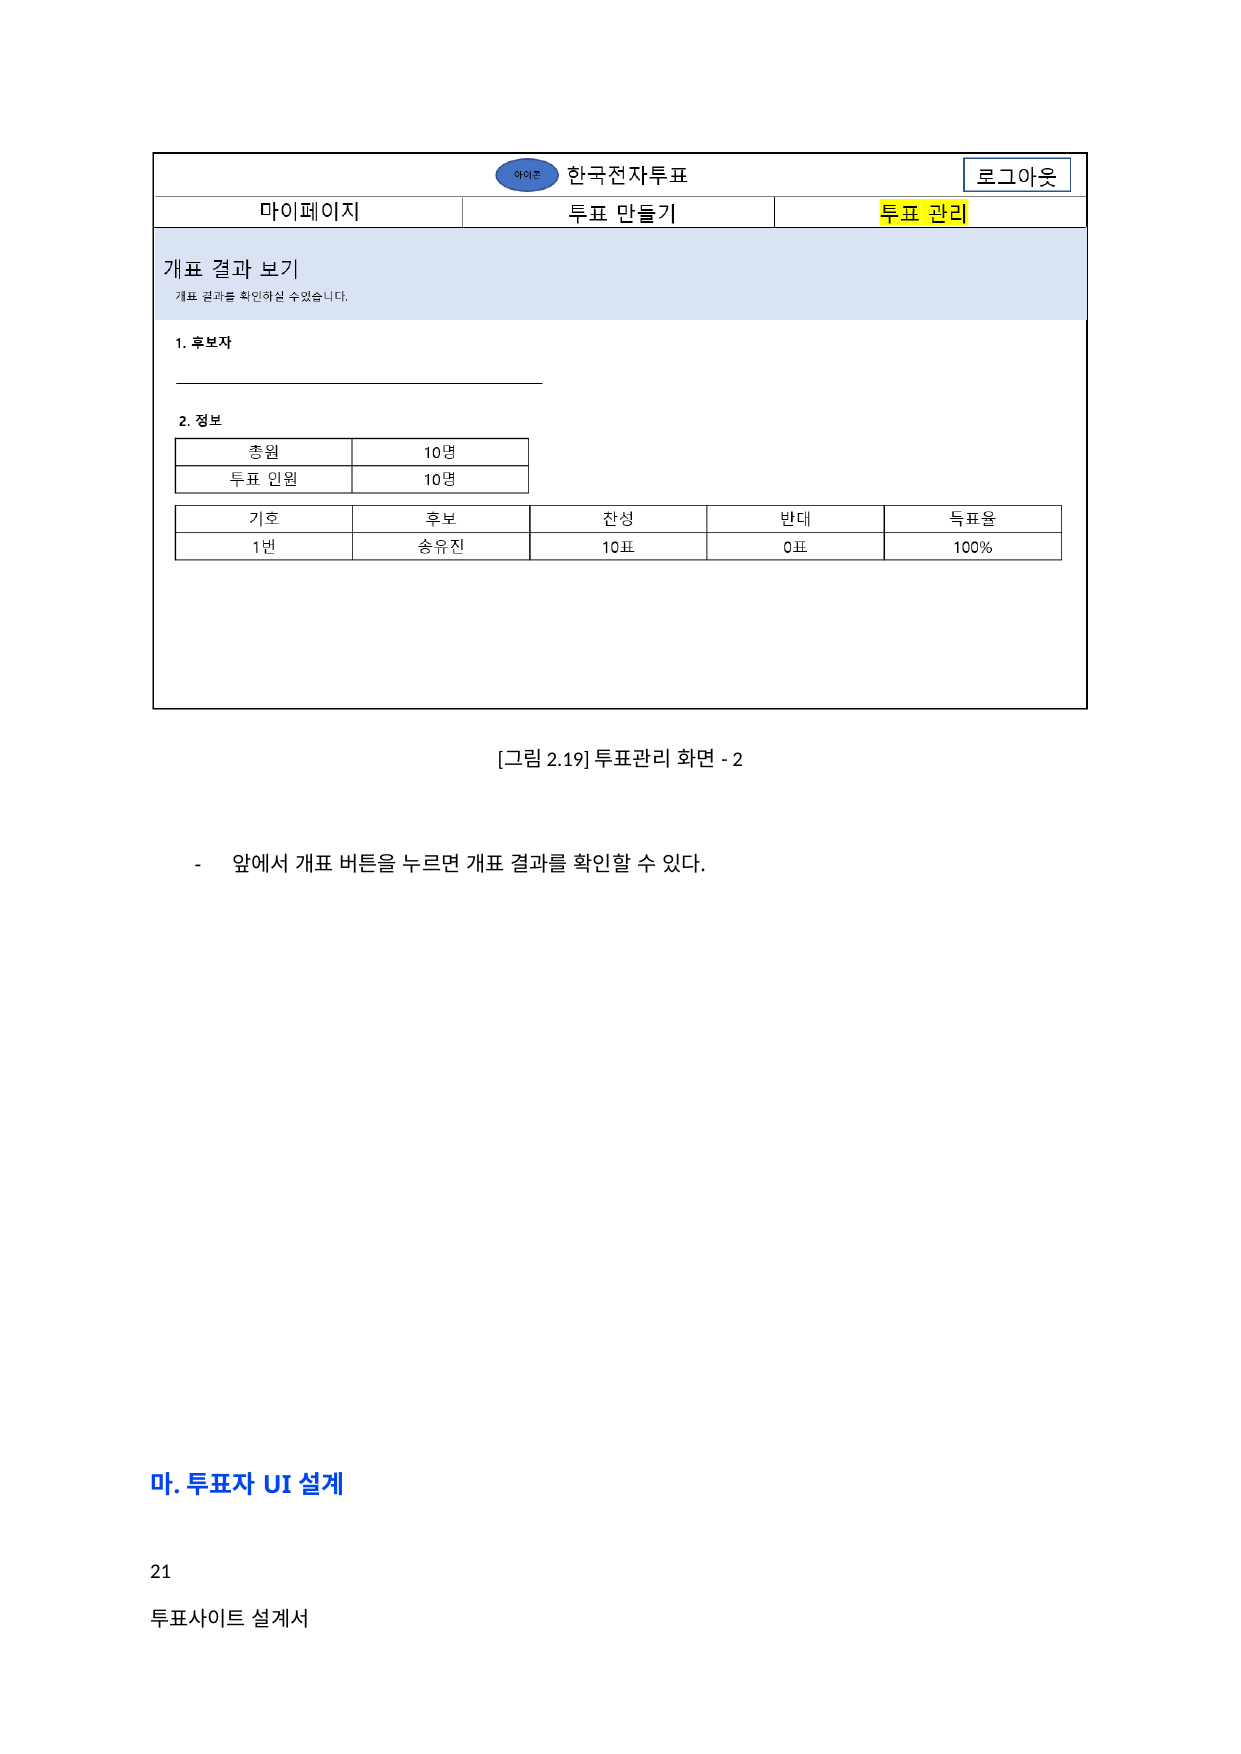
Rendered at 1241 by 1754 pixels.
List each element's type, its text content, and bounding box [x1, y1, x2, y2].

picture [150, 150, 1091, 712]
list 앞에서 개표 버튼을 누르면 개표 결과를 확인할 수 있다. [194, 848, 1090, 878]
text 투표자 UI 설계 [150, 1465, 1090, 1501]
text [그림2.19] 투표관리 화면 - 2 [150, 743, 1090, 773]
